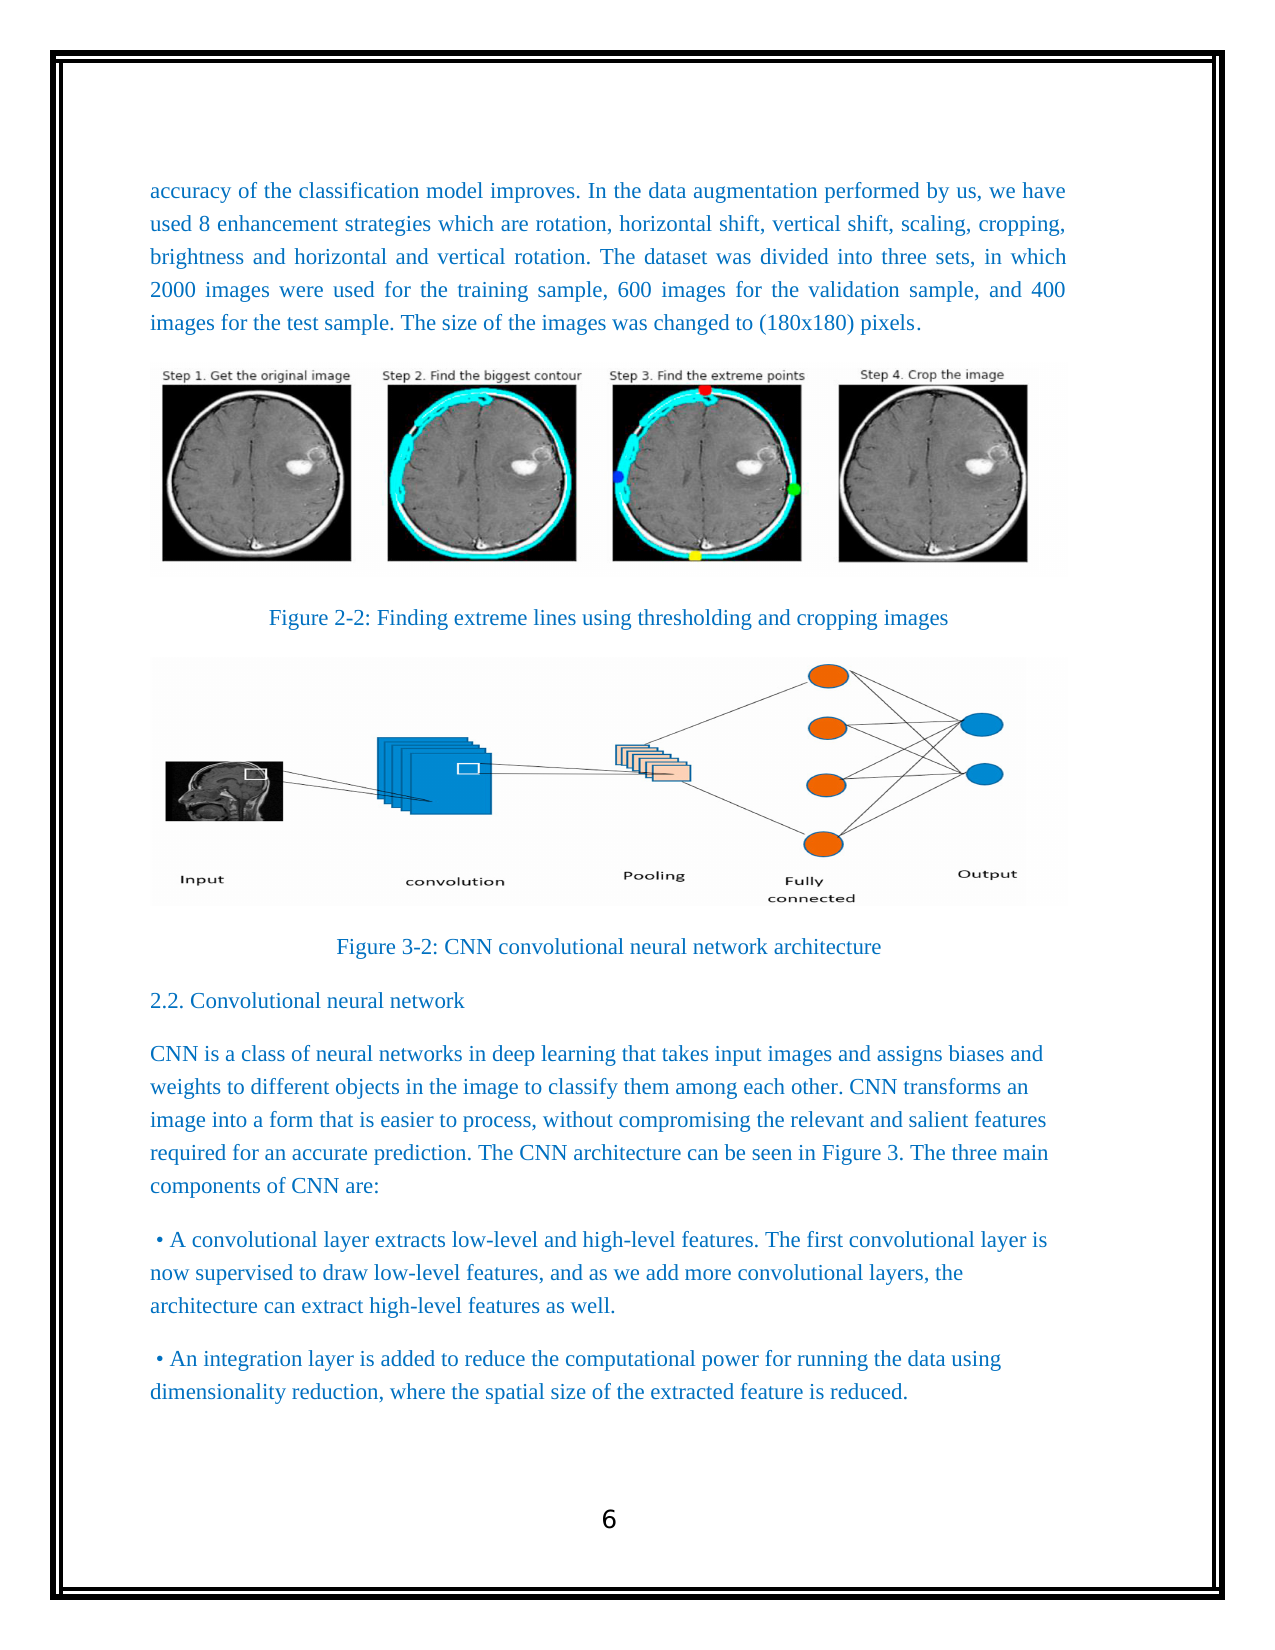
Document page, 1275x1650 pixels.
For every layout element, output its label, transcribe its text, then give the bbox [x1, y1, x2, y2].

picture [150, 362, 1068, 577]
text 2.2. Convolutional neural network [150, 987, 1068, 1013]
text CNN is a class of neural networks in deep learning that takes input images and assigns biases and weights to different objects in the image to classify them among each other. CNN transforms an image into a form that is easier to process, without compromising the relevant and salient features required for an accurate prediction. The CNN architecture can be seen in Figure 3. The three main components of CNN are: [150, 1041, 1068, 1198]
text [150, 177, 1068, 335]
text Figure 2-2: Finding extreme lines using thresholding and cropping images [150, 604, 1068, 630]
picture [150, 657, 1068, 906]
text Figure 3-2: CNN convolutional neural network architecture [150, 933, 1068, 959]
text • An integration layer is added to reduce the computational power for running the data using dimensionality reduction, where the spatial size of the extracted feature is reduced. [150, 1346, 1068, 1405]
text • A convolutional layer extracts low-level and high-level features. The first convolutional layer is now supervised to draw low-level features, and as we add more convolutional layers, the architecture can extract high-level features as well. [150, 1226, 1068, 1318]
